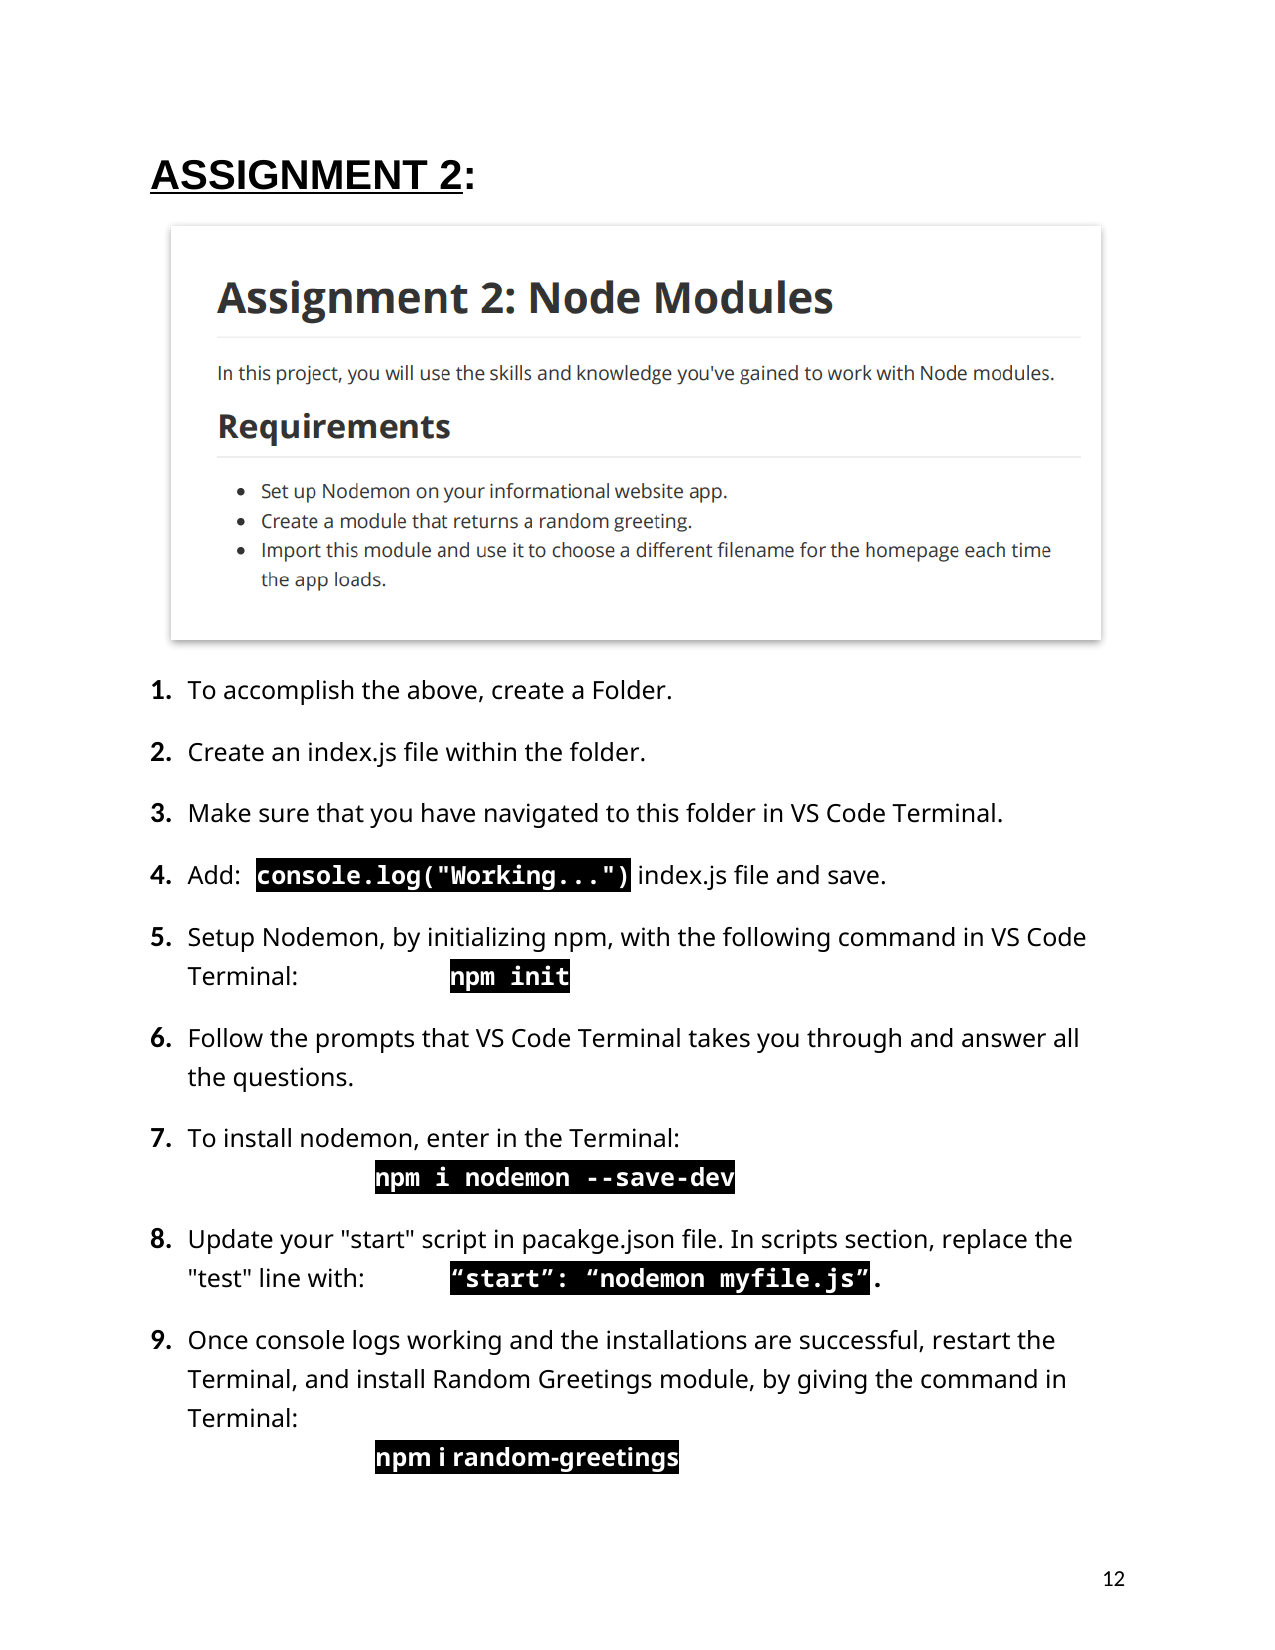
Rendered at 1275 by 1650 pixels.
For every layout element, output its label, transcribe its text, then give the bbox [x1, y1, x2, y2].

list Add: console.log("Working...") index.js file and save. [150, 856, 1125, 892]
text ASSIGNMENT 2: [150, 150, 1125, 198]
list Setup Nodemon, by initializing npm, with the following command in VS Code Terminal: npm init [150, 918, 1125, 993]
list Update your "start" script in pacakge.json file. In scripts section, replace the "test" line with: “start”: “nodemon myfile.js”. [150, 1220, 1125, 1295]
list Make sure that you have navigated to this folder in VS Code Terminal. [150, 794, 1125, 830]
list Create an index.js file within the folder. [150, 733, 1125, 768]
list Follow the prompts that VS Code Terminal takes you through and answer all the questions. [150, 1019, 1125, 1093]
list To install nodemon, enter in the Terminal: npm i nodemon --save-dev [150, 1119, 1125, 1194]
picture [186, 241, 1086, 625]
list To accomplish the above, create a Folder. [150, 671, 1125, 706]
list Once console logs working and the installations are successful, restart the Terminal, and install Random Greetings module, by giving the command in Terminal: npm i random-greetings [150, 1321, 1125, 1474]
